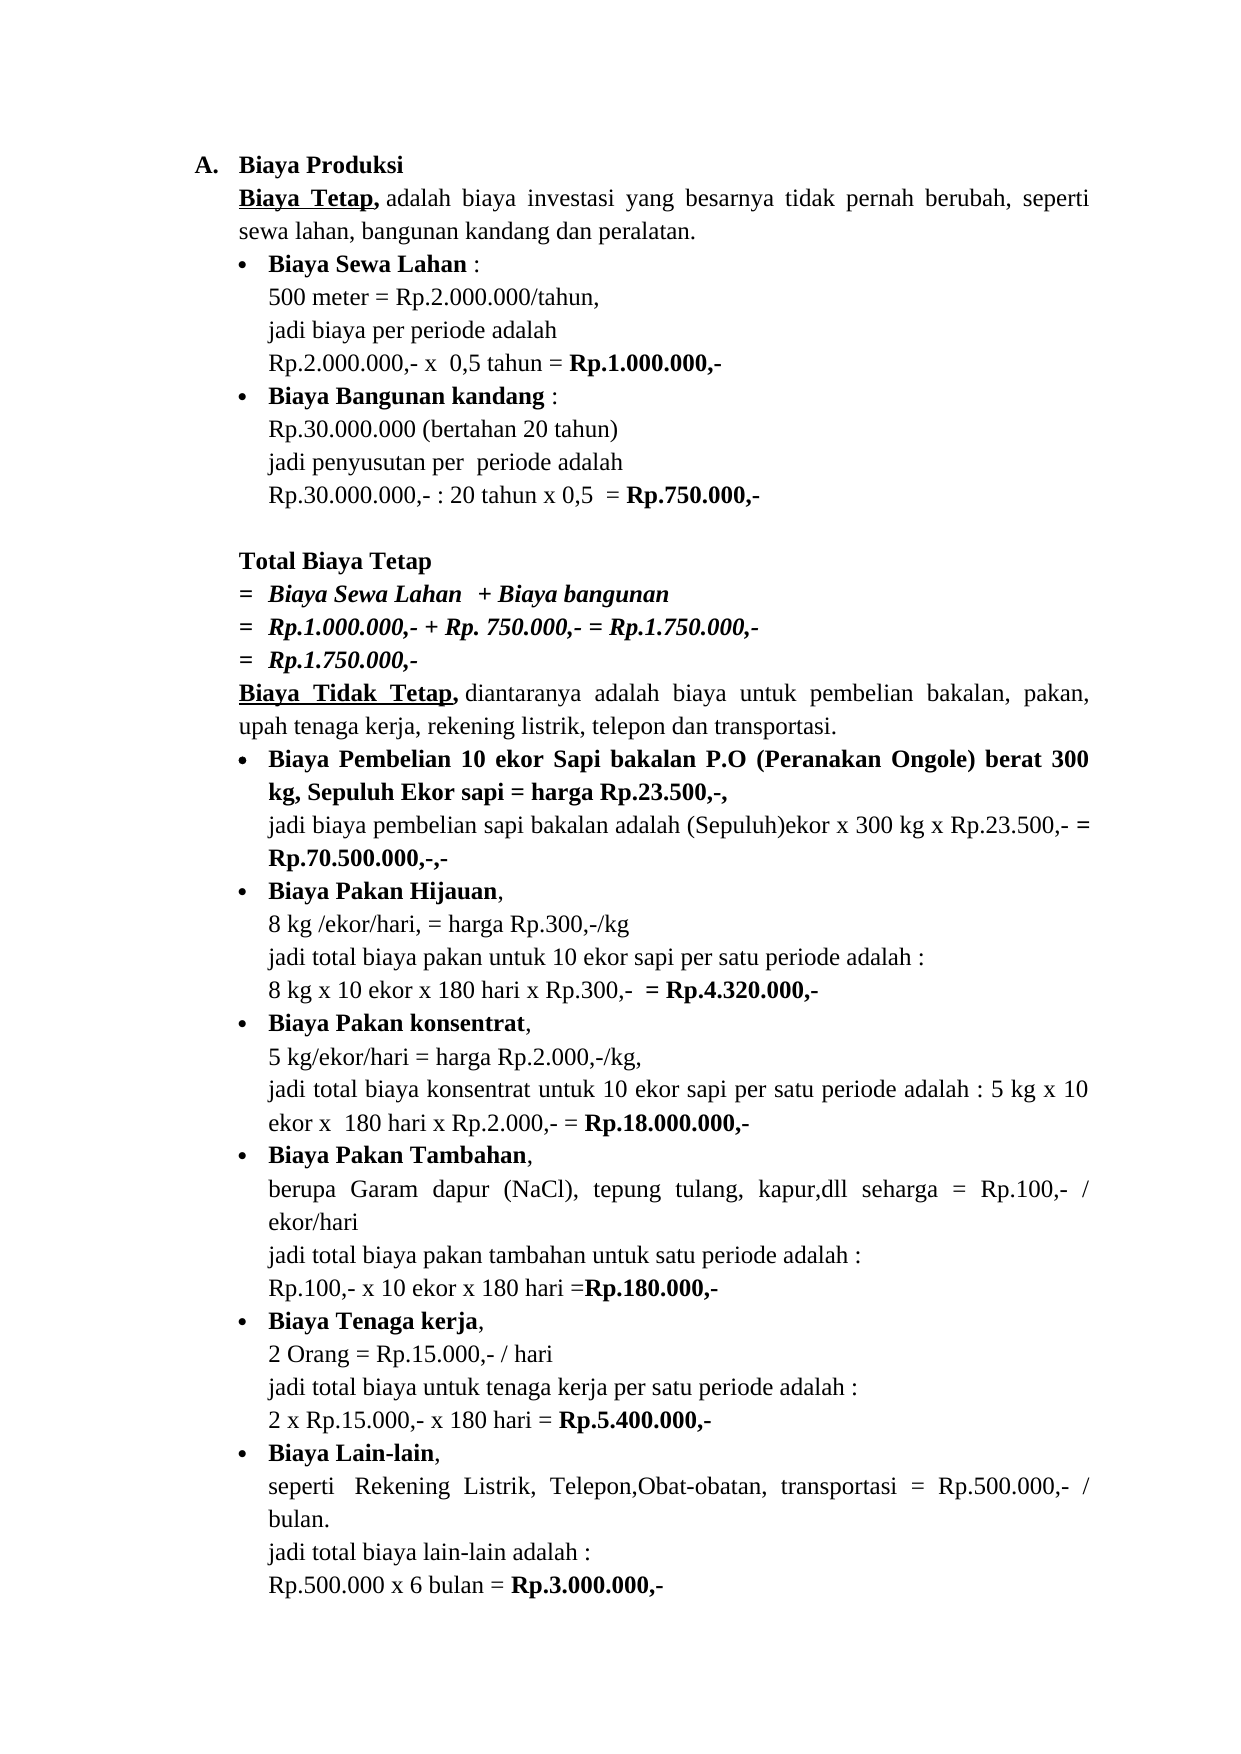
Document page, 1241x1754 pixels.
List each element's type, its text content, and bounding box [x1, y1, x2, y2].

list Biaya Pakan konsentrat, [239, 1008, 1090, 1037]
text Rp.30.000.000 (bertahan 20 tahun) [268, 414, 1090, 443]
list Biaya Lain-lain, [239, 1438, 1090, 1467]
text seperti Rekening Listrik, Telepon,Obat-obatan, transportasi = Rp.500.000,- / bulan. [268, 1471, 1090, 1533]
text 8 kg /ekor/hari, = harga Rp.300,-/kg [268, 909, 1090, 938]
list Biaya Pakan Tambahan, [239, 1141, 1090, 1169]
text = Rp.1.000.000,- + Rp. 750.000,- = Rp.1.750.000,- [239, 612, 1090, 641]
text 500 meter = Rp.2.000.000/tahun, [268, 282, 1090, 311]
text Biaya Tetap, adalah biaya investasi yang besarnya tidak pernah berubah, seperti sewa lahan, bangunan kandang dan peralatan. [239, 183, 1090, 245]
text 2 x Rp.15.000,- x 180 hari = Rp.5.400.000,- [268, 1405, 1090, 1433]
text = Biaya Sewa Lahan + Biaya bangunan [239, 579, 1090, 608]
text jadi total biaya pakan untuk 10 ekor sapi per satu periode adalah : [268, 942, 1090, 971]
list Biaya Bangunan kandang : [239, 381, 1090, 410]
text berupa Garam dapur (NaCl), tepung tulang, kapur,dll seharga = Rp.100,- / ekor/hari [268, 1174, 1090, 1235]
text jadi total biaya konsentrat untuk 10 ekor sapi per satu periode adalah : 5 kg x 10 ekor x 180 hari x Rp.2.000,- = Rp.18.000.000,- [268, 1074, 1090, 1136]
text Biaya Tidak Tetap, diantaranya adalah biaya untuk pembelian bakalan, pakan, upah tenaga kerja, rekening listrik, telepon dan transportasi. [239, 678, 1090, 740]
text 8 kg x 10 ekor x 180 hari x Rp.300,- = Rp.4.320.000,- [268, 976, 1090, 1004]
text jadi penyusutan per periode adalah [268, 447, 1090, 476]
text 5 kg/ekor/hari = harga Rp.2.000,-/kg, [268, 1042, 1090, 1070]
text jadi total biaya pakan tambahan untuk satu periode adalah : [268, 1240, 1090, 1268]
text Rp.2.000.000,- x 0,5 tahun = Rp.1.000.000,- [268, 348, 1090, 377]
text Rp.30.000.000,- : 20 tahun x 0,5 = Rp.750.000,- [268, 480, 1090, 509]
text Total Biaya Tetap [239, 546, 1090, 575]
text jadi biaya per periode adalah [268, 315, 1090, 344]
list Biaya Pembelian 10 ekor Sapi bakalan P.O (Peranakan Ongole) berat 300 kg, Sepuluh Ekor sapi = harga Rp.23.500,-, [239, 744, 1090, 806]
text jadi total biaya lain-lain adalah : [268, 1537, 1090, 1566]
list Biaya Pakan Hijauan, [239, 876, 1090, 905]
text = Rp.1.750.000,- [239, 645, 1090, 674]
list Biaya Produksi [194, 150, 1090, 179]
list Biaya Tenaga kerja, [239, 1306, 1090, 1334]
list Biaya Sewa Lahan : [239, 249, 1090, 278]
text jadi biaya pembelian sapi bakalan adalah (Sepuluh)ekor x 300 kg x Rp.23.500,- = Rp.70.500.000,-,- [268, 810, 1090, 872]
text Rp.500.000 x 6 bulan = Rp.3.000.000,- [268, 1570, 1090, 1599]
text 2 Orang = Rp.15.000,- / hari [268, 1339, 1090, 1367]
text Rp.100,- x 10 ekor x 180 hari =Rp.180.000,- [268, 1273, 1090, 1301]
text jadi total biaya untuk tenaga kerja per satu periode adalah : [268, 1372, 1090, 1401]
